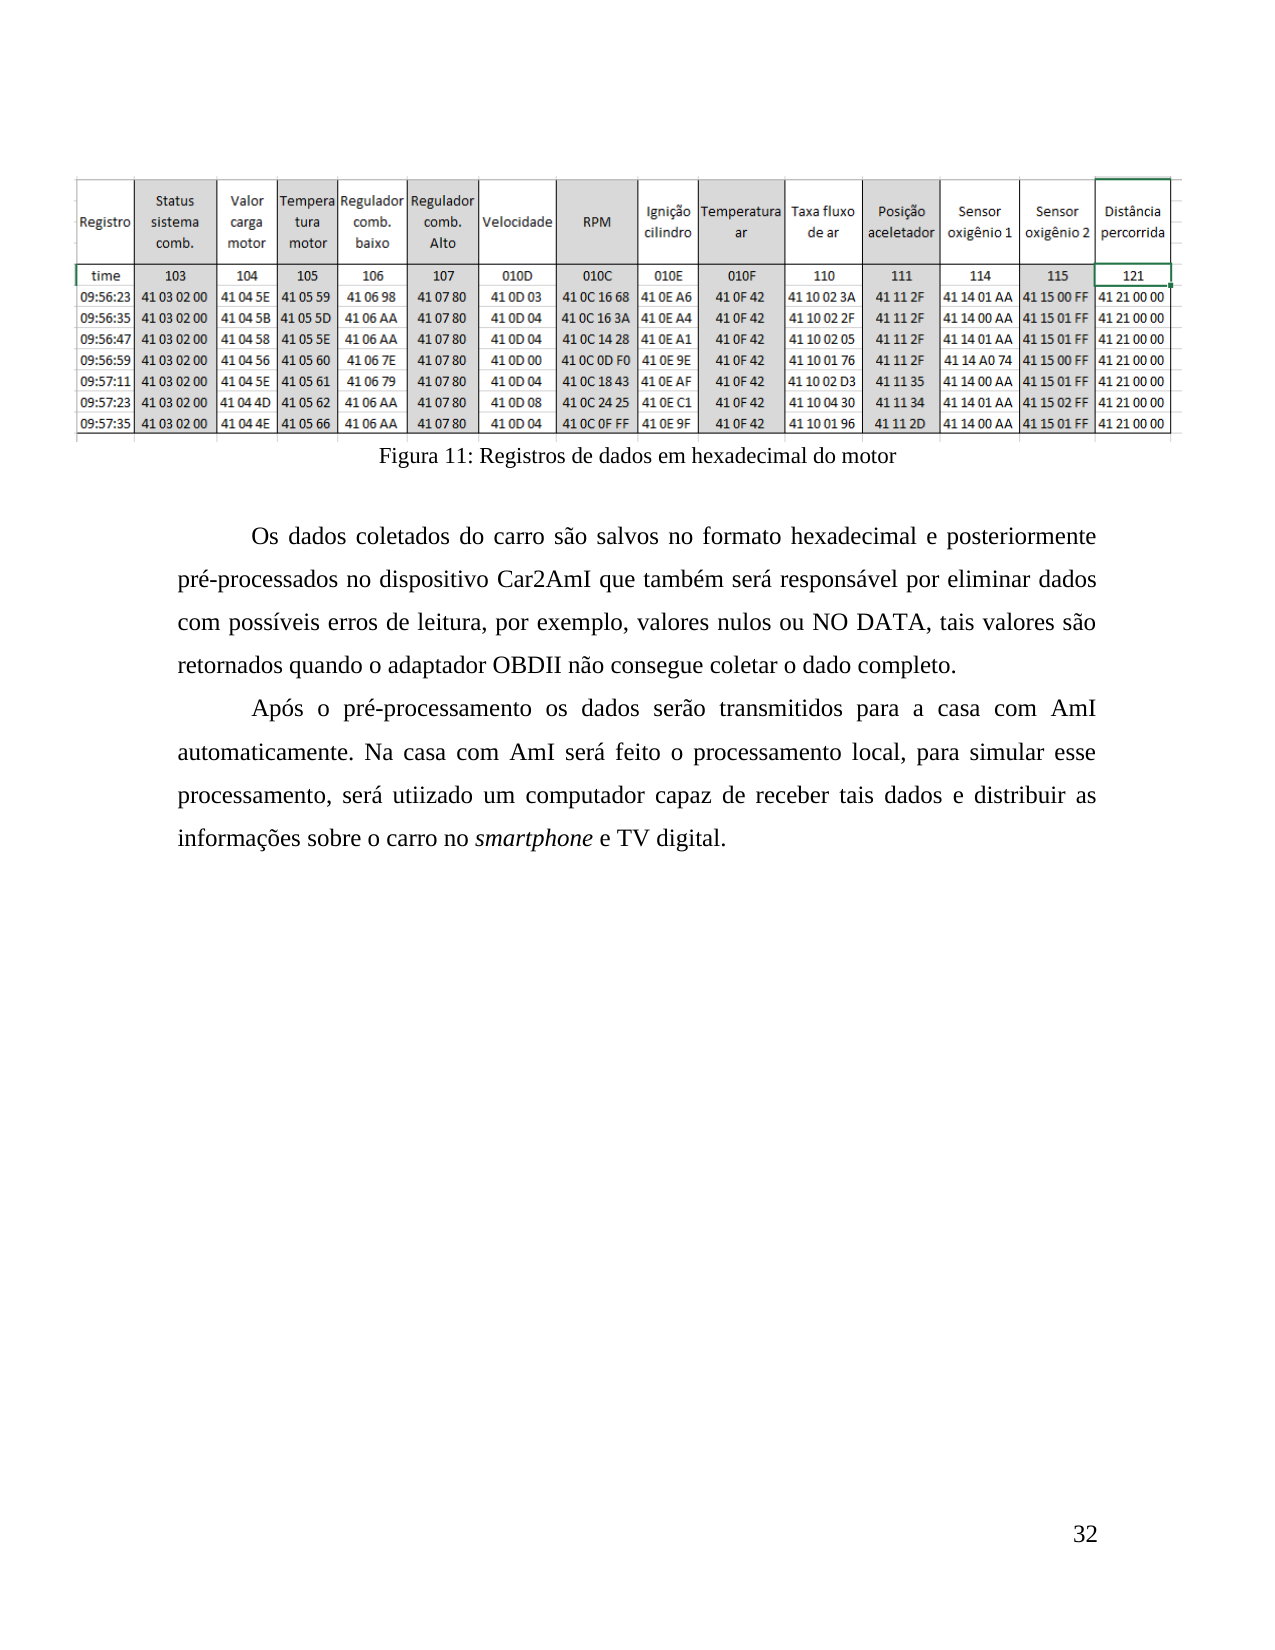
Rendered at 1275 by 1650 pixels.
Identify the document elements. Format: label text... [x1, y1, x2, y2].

picture [73, 176, 1182, 442]
text Após o pré-processamento os dados serão transmitidos para a casa com AmI automaticamente. Na casa com AmI será feito o processamento local, para simular esse processamento, será utiizado um computador capaz de receber tais dados e distribuir as informações sobre o carro no smartphone e TV digital. [177, 693, 1098, 852]
text Os dados coletados do carro são salvos no formato hexadecimal e posteriormente pré-processados no dispositivo Car2AmI que também será responsável por eliminar dados com possíveis erros de leitura, por exemplo, valores nulos ou NO DATA, tais valores são retornados quando o adaptador OBDII não consegue coletar o dado completo. [177, 521, 1098, 679]
